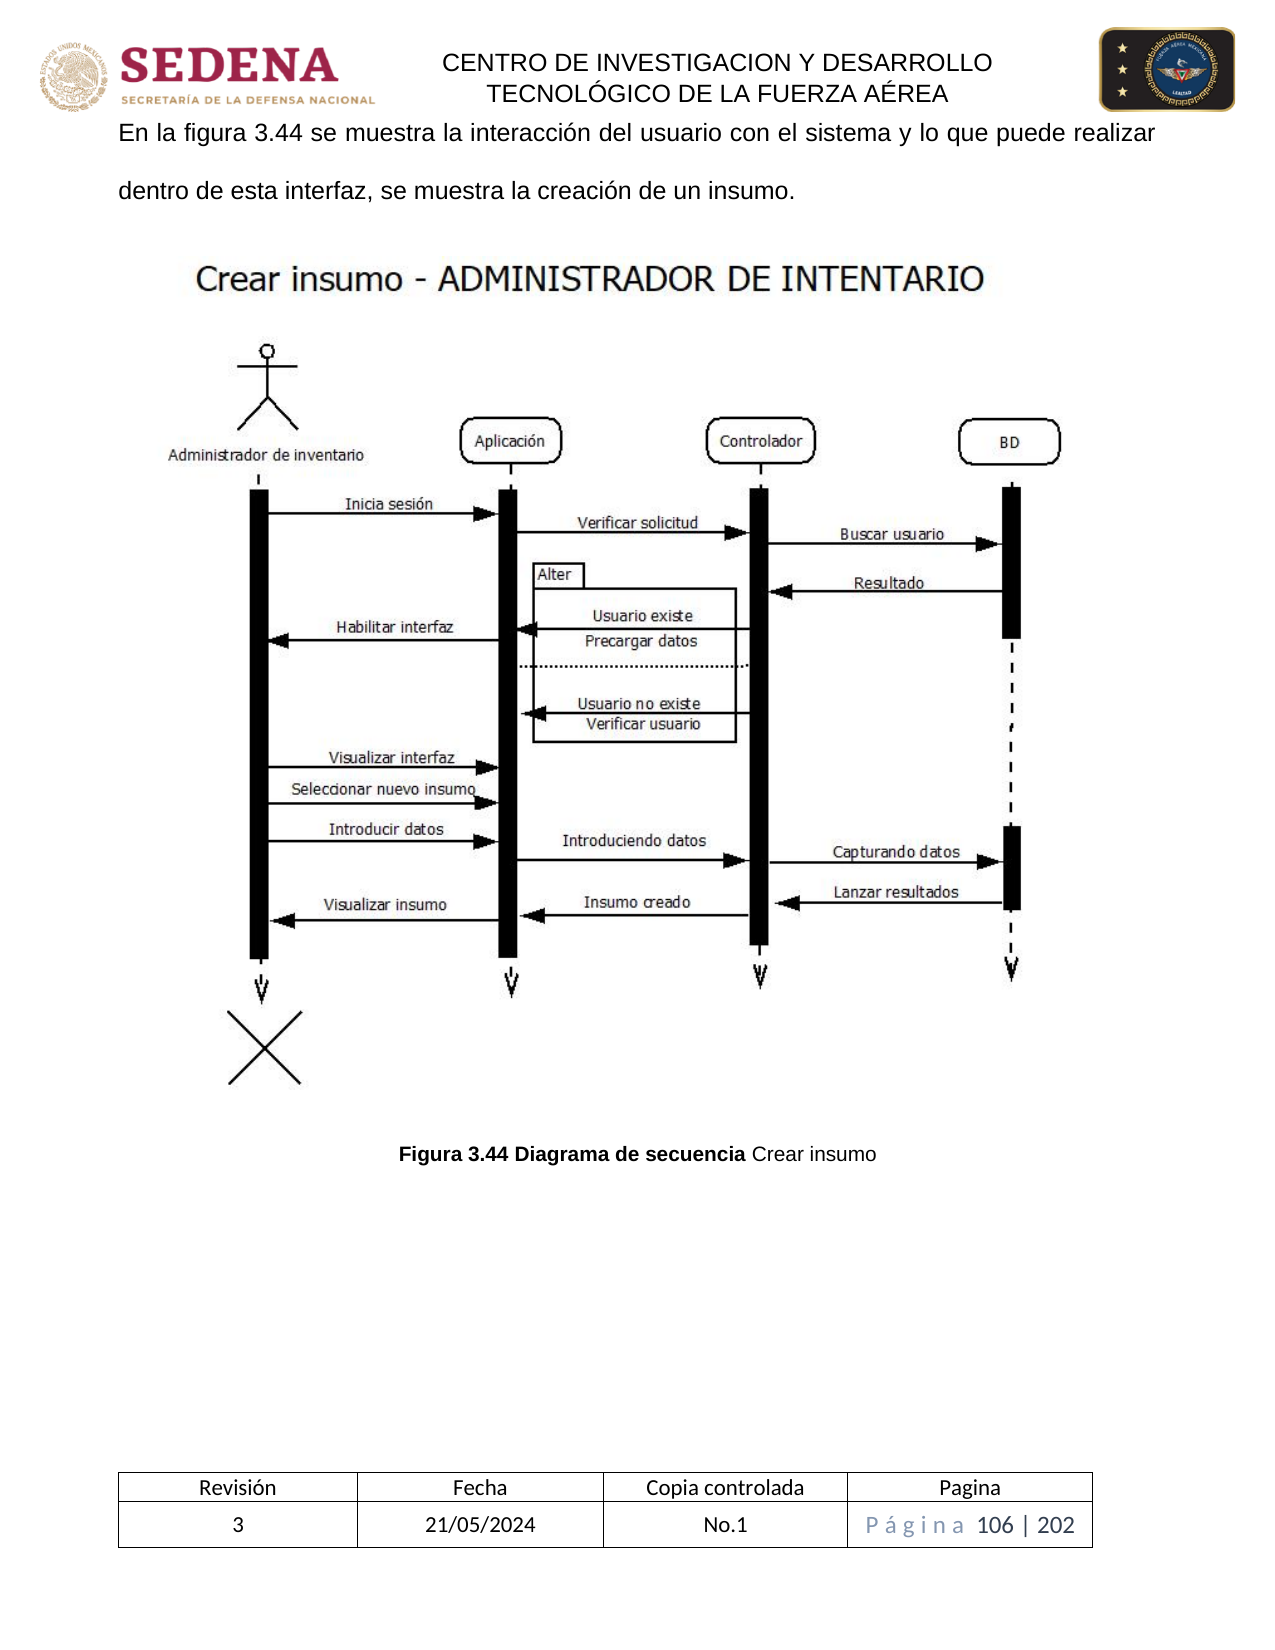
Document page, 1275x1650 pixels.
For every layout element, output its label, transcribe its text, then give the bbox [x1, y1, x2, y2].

text En la figura 3.44 se muestra la interacción del usuario con el sistema y lo que puede realizar dentro de esta interfaz, se muestra la creación de un insumo. [118, 118, 1157, 204]
picture [118, 256, 1071, 1096]
picture [39, 27, 1236, 112]
